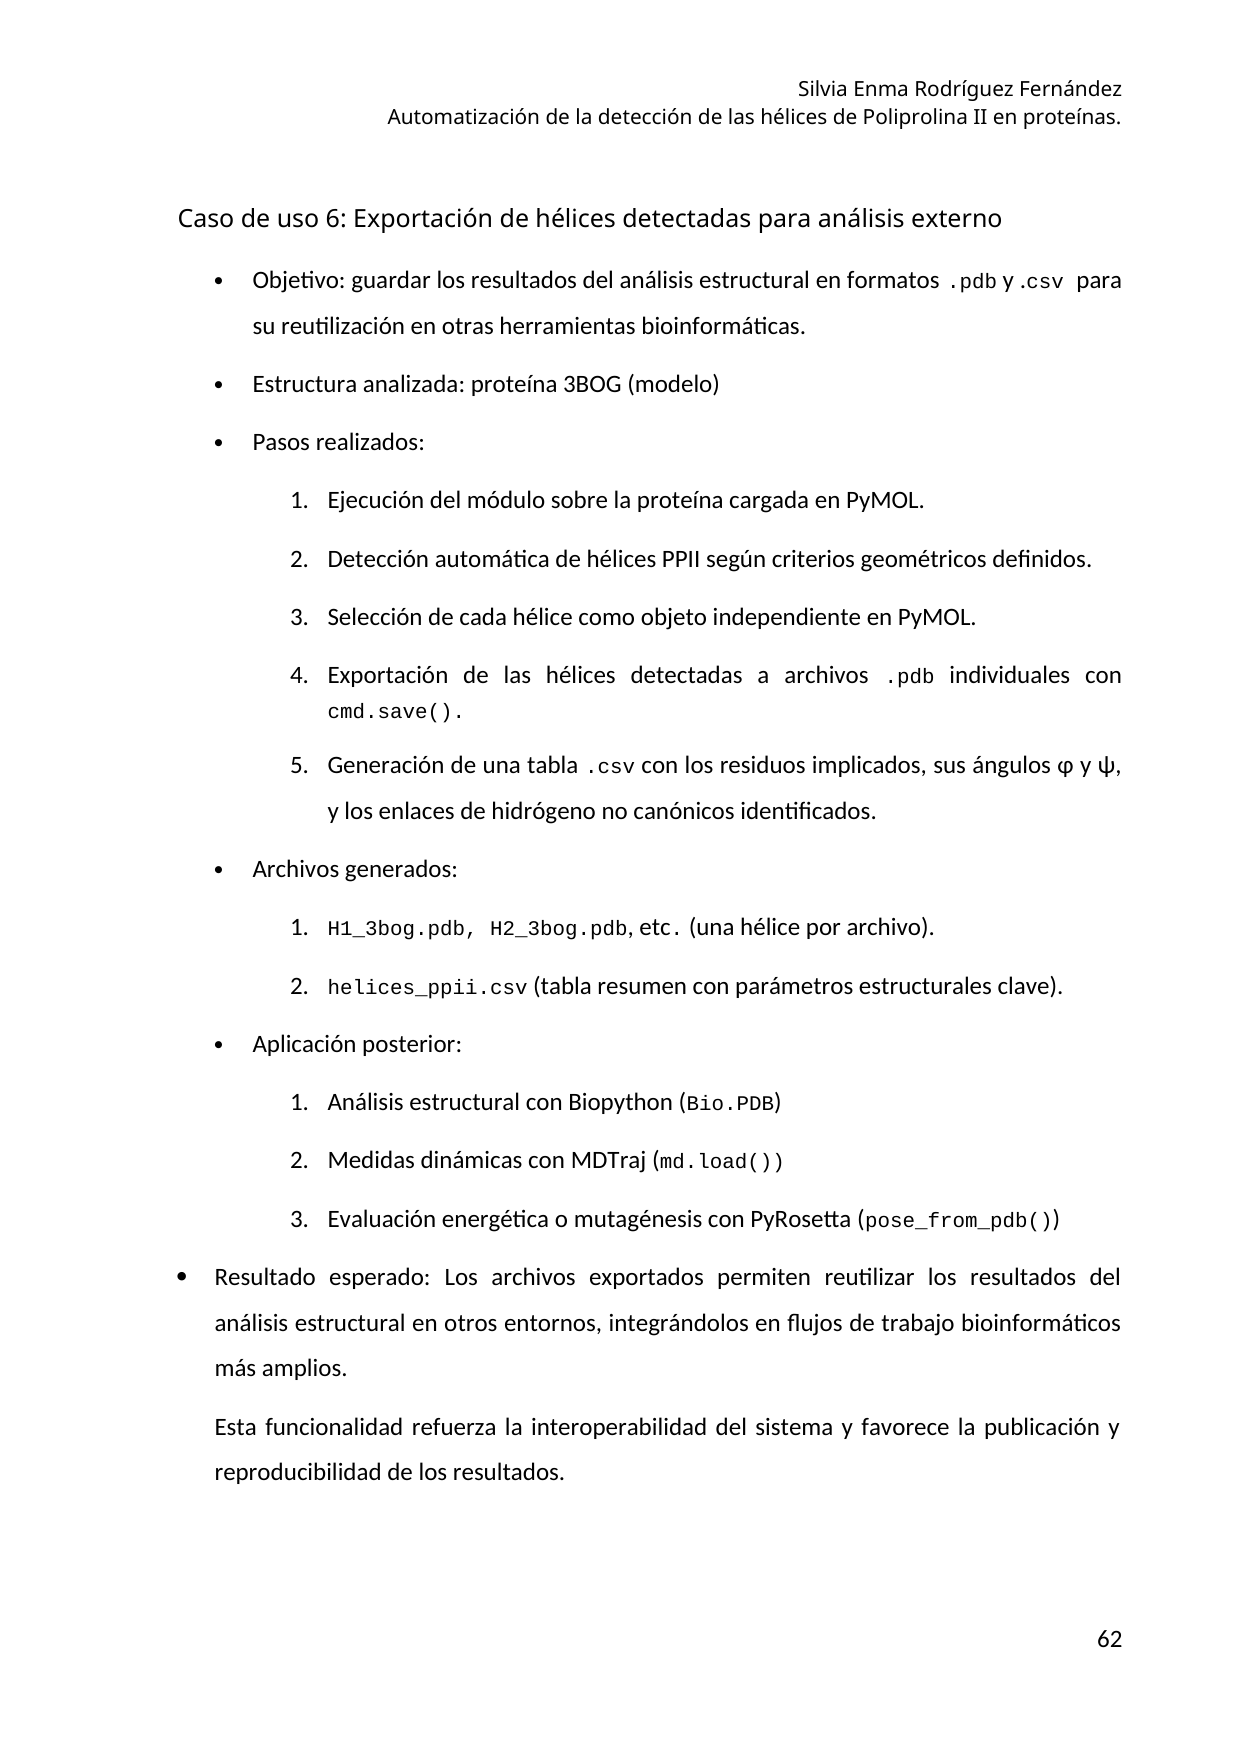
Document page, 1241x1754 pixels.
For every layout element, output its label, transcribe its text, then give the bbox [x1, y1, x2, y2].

list H1_3bog.pdb, H2_3bog.pdb, etc. (una hélice por archivo). [290, 912, 1122, 942]
subtitle Caso de uso 6: Exportación de hélices detectadas para análisis externo [177, 201, 1122, 234]
list Objetivo: guardar los resultados del análisis estructural en formatos .pdb y .csv para su reutilización en otras herramientas bioinformáticas. [215, 264, 1122, 340]
list Análisis estructural con Biopython (Bio.PDB) [290, 1086, 1122, 1117]
text Esta funcionalidad refuerza la interoperabilidad del sistema y favorece la publicación y reproducibilidad de los resultados. [214, 1411, 1122, 1487]
list Exportación de las hélices detectadas a archivos .pdb individuales con cmd.save(). [290, 659, 1122, 725]
list Medidas dinámicas con MDTraj (md.load()) [290, 1144, 1122, 1175]
list Selección de cada hélice como objeto independiente en PyMOL. [290, 601, 1122, 631]
list Aplicación posterior: [215, 1028, 1122, 1058]
list Resultado esperado: Los archivos exportados permiten reutilizar los resultados del análisis estructural en otros entornos, integrándolos en flujos de trabajo bioinformáticos más amplios. [177, 1261, 1122, 1383]
list Ejecución del módulo sobre la proteína cargada en PyMOL. [290, 484, 1122, 515]
list Estructura analizada: proteína 3BOG (modelo) [215, 368, 1122, 398]
list helices_ppii.csv (tabla resumen con parámetros estructurales clave). [290, 970, 1122, 1000]
list Archivos generados: [215, 853, 1122, 884]
list Pasos realizados: [215, 426, 1122, 457]
list Evaluación energética o mutagénesis con PyRosetta (pose_from_pdb()) [290, 1203, 1122, 1233]
list Generación de una tabla .csv con los residuos implicados, sus ángulos φ y ψ, y los enlaces de hidrógeno no canónicos identificados. [290, 749, 1122, 826]
list Detección automática de hélices PPII según criterios geométricos definidos. [290, 543, 1122, 573]
